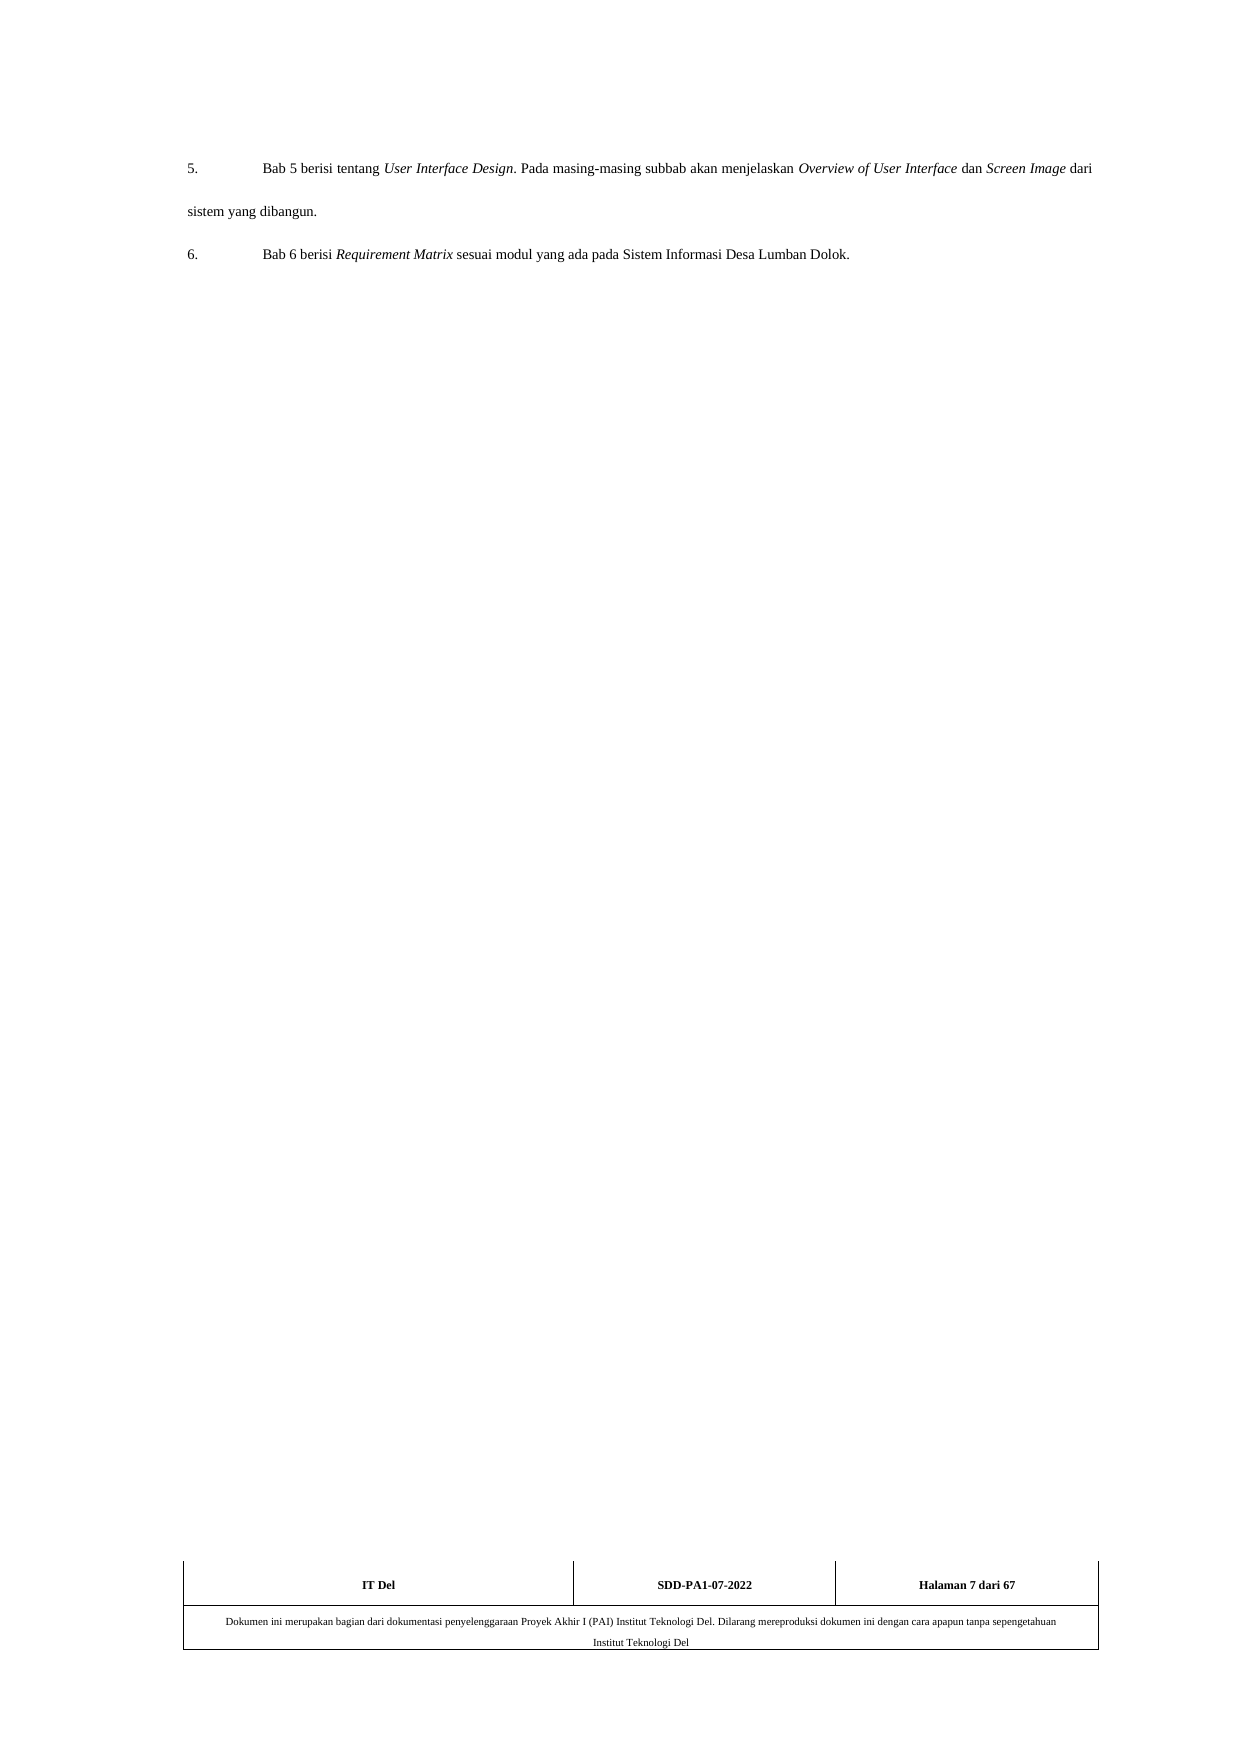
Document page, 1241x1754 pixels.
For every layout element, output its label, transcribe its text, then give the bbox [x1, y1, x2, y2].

list Bab 5 berisi tentang User Interface Design. Pada masing-masing subbab akan menjelaskan Overview of User Interface dan Screen Image dari sistem yang dibangun. [187, 148, 1092, 219]
list Bab 6 berisi Requirement Matrix sesuai modul yang ada pada Sistem Informasi Desa Lumban Dolok. [187, 234, 1092, 263]
